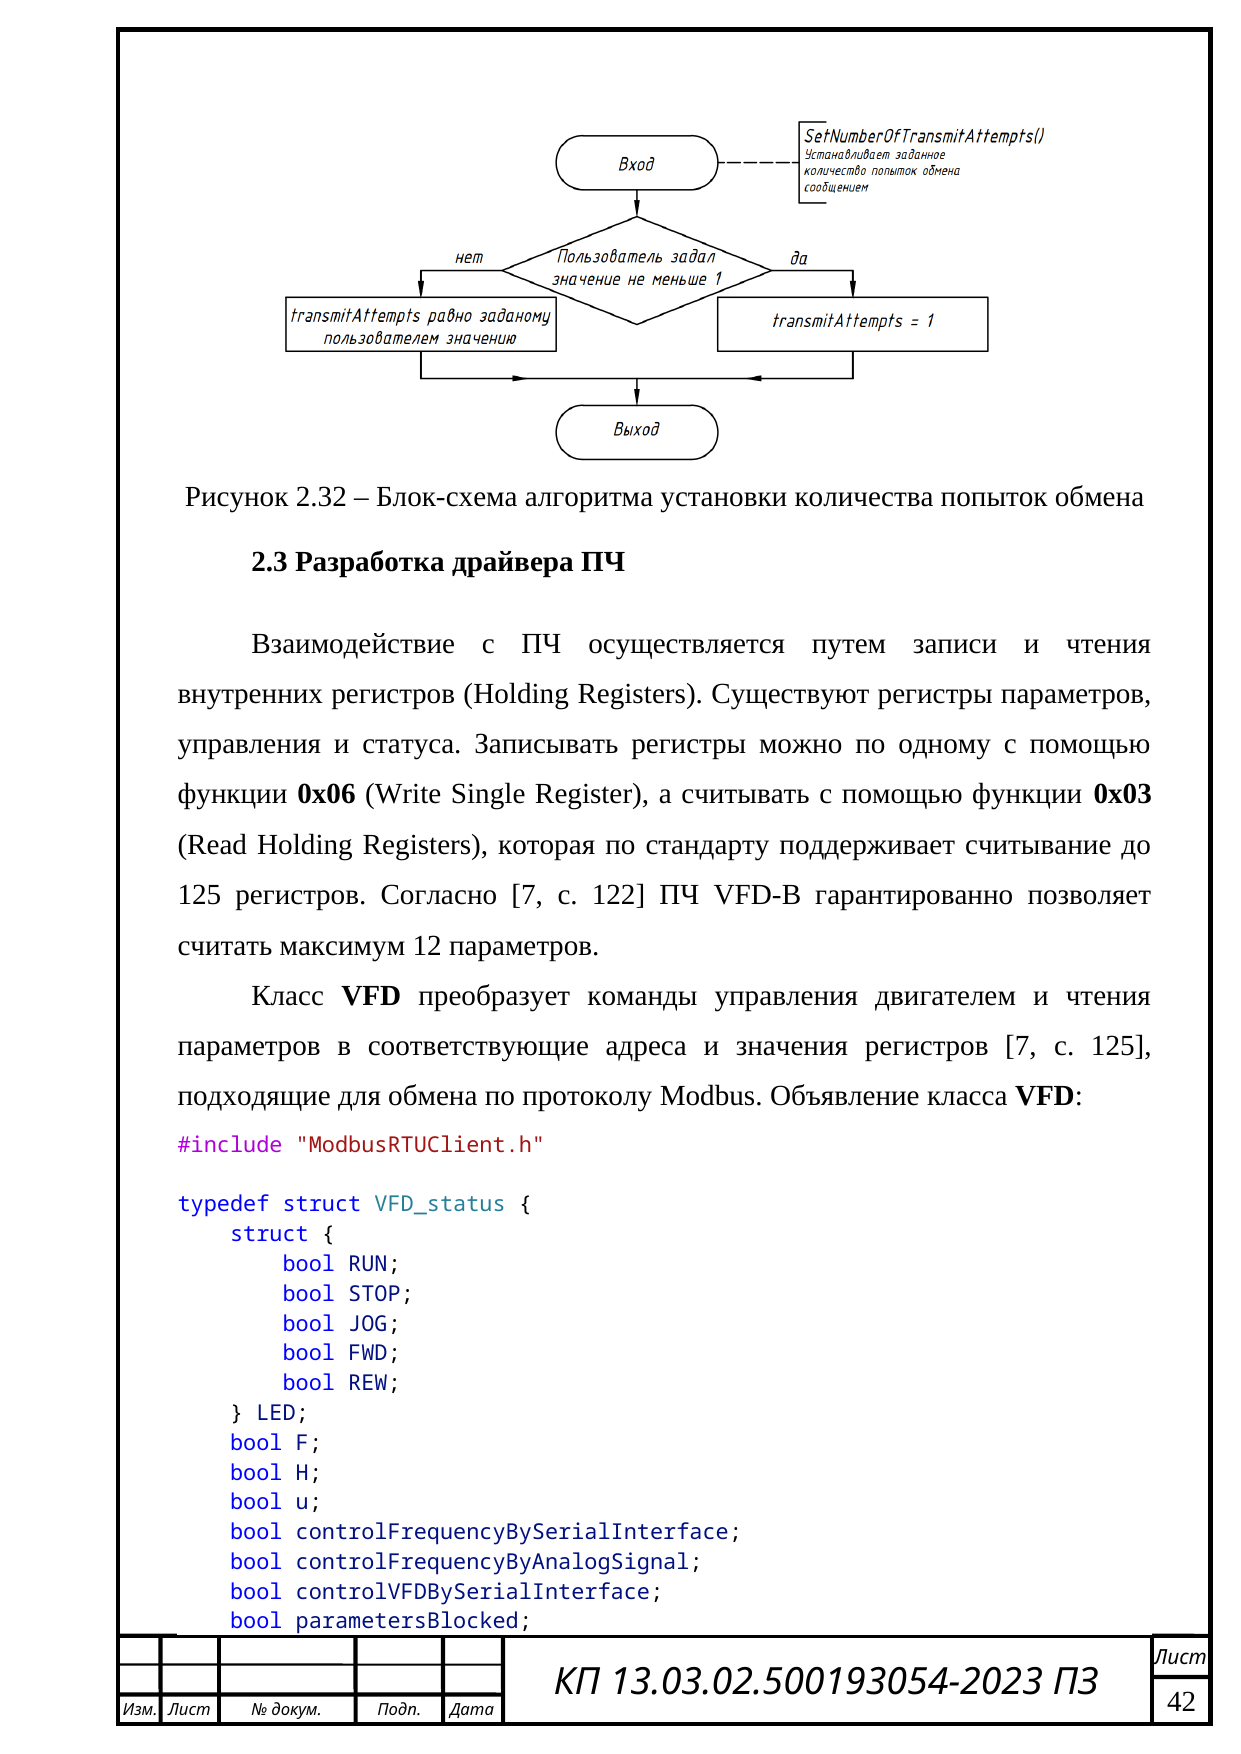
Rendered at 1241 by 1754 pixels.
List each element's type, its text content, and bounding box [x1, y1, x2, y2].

text bool STOP; [177, 1278, 1152, 1308]
text bool controlFrequencyByAnalogSignal; [177, 1546, 1152, 1576]
text } LED; [177, 1397, 1152, 1427]
text bool FWD; [177, 1337, 1152, 1367]
text #include "ModbusRTUClient.h" [177, 1129, 1152, 1159]
text bool RUN; [177, 1248, 1152, 1278]
text bool u; [177, 1486, 1152, 1516]
text Взаимодействие с ПЧ осуществляется путем записи и чтения внутренних регистров (Holding Registers). Существуют регистры параметров, управления и статуса. Записывать регистры можно по одному с помощью функции 0x06 (Write Single Register), а считывать с помощью функции 0x03 (Read Holding Registers), которая по стандарту поддерживает считывание до 125 регистров. Согласно [7, c. 122] ПЧ VFD-В гарантированно позволяет считать максимум 12 параметров. [177, 626, 1152, 961]
text bool REW; [177, 1367, 1152, 1397]
text typedef struct VFD_status { [177, 1188, 1152, 1218]
text bool F; [177, 1427, 1152, 1457]
text struct { [177, 1218, 1152, 1248]
text bool JOG; [177, 1308, 1152, 1337]
text bool controlFrequencyBySerialInterface; [177, 1516, 1152, 1546]
text bool parametersBlocked; [177, 1606, 1152, 1635]
text bool H; [177, 1457, 1152, 1486]
text Класс VFD преобразует команды управления двигателем и чтения параметров в соответствующие адреса и значения регистров [7, c. 125], подходящие для обмена по протоколу Modbus. Объявление класса VFD: [177, 978, 1152, 1112]
picture [281, 118, 1048, 463]
text Рисунок 2.27 – Блок-схема алгоритма установки количества попыток обмена [177, 479, 1152, 513]
text bool controlVFDBySerialInterface; [177, 1576, 1152, 1606]
subtitle Разработка драйвера ПЧ [177, 544, 1152, 578]
